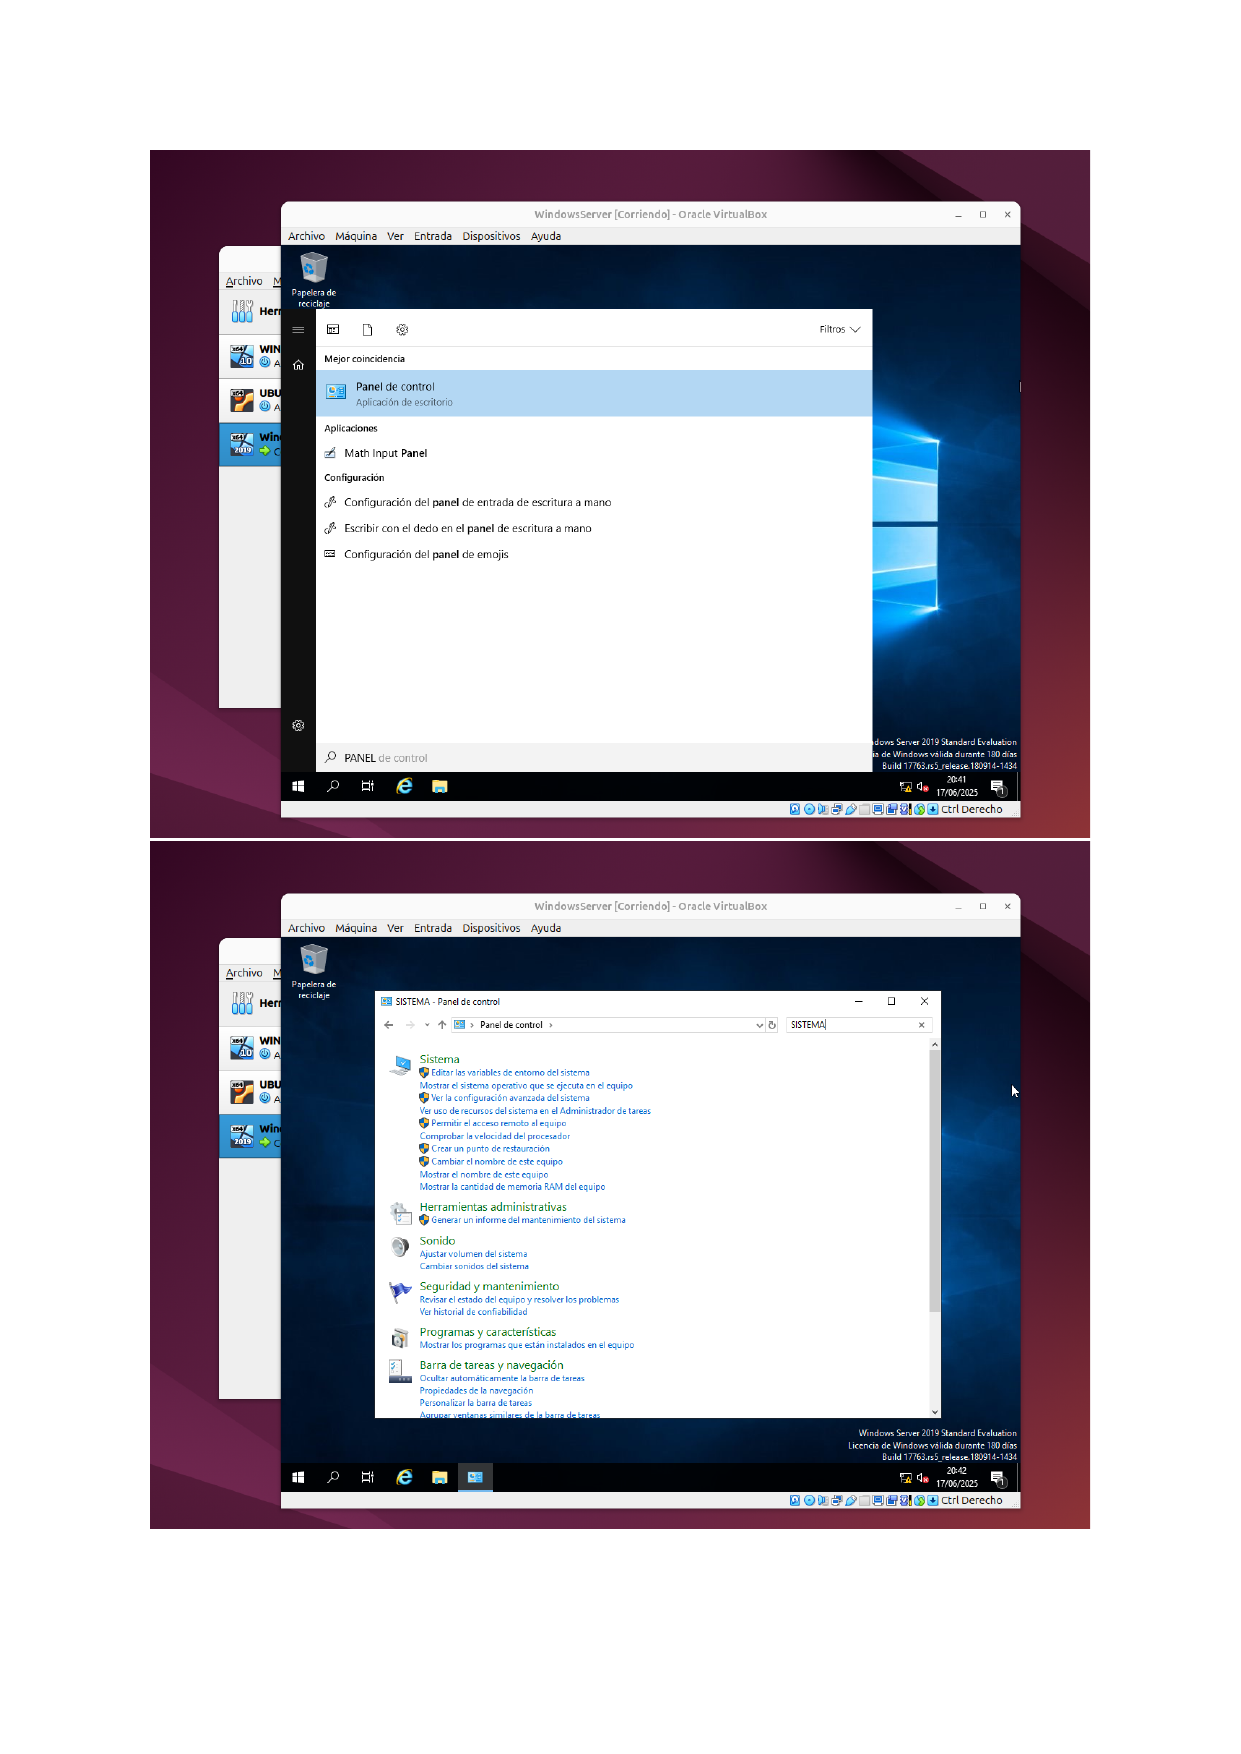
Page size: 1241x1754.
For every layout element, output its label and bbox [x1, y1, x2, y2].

picture [150, 841, 1091, 1529]
picture [150, 150, 1091, 838]
